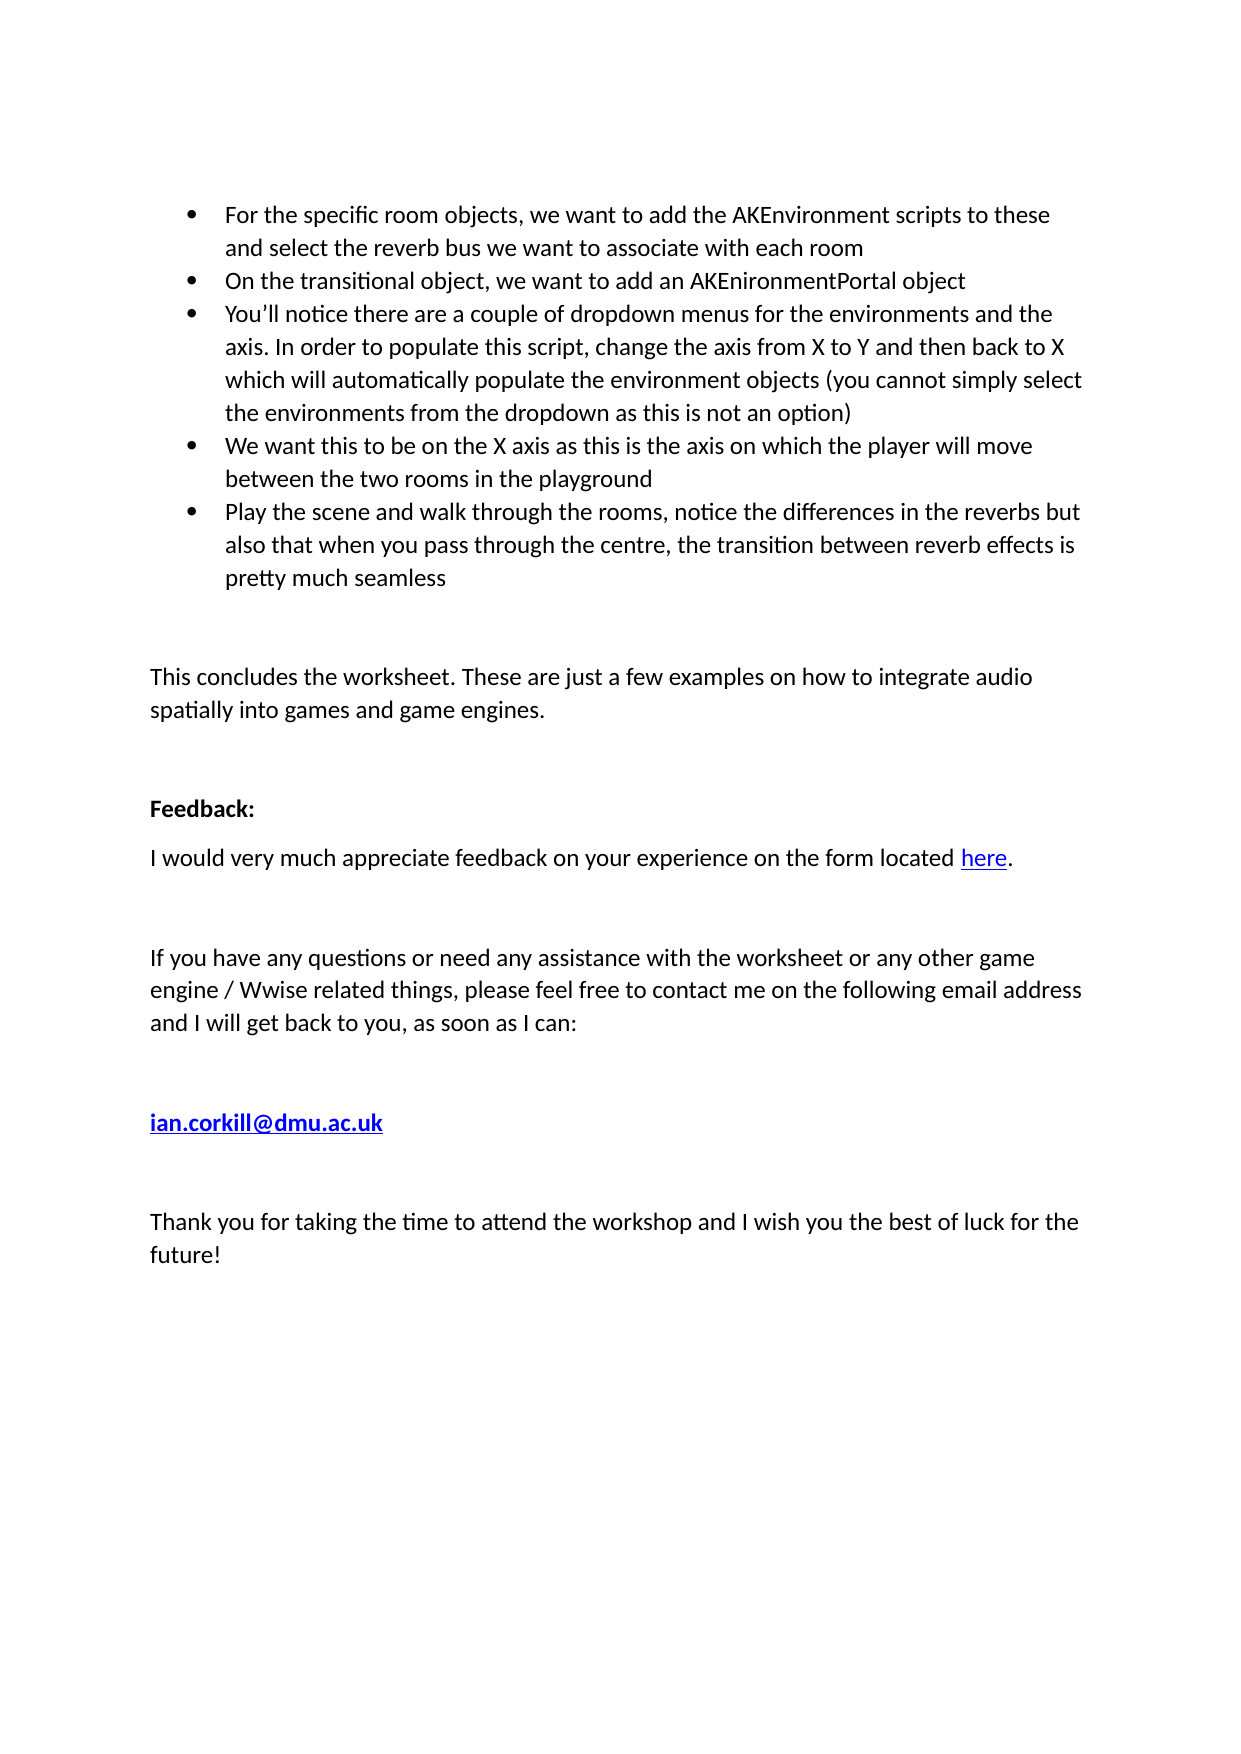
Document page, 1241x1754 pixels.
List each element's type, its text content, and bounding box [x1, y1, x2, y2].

list We want this to be on the X axis as this is the axis on which the player will move between the two rooms in the playground [187, 430, 1090, 493]
list For the specific room objects, we want to add the AKEnvironment scripts to these and select the reverb bus we want to associate with each room [187, 199, 1090, 263]
text Feedback: [150, 793, 1090, 823]
text ian.corkill@dmu.ac.uk [150, 1107, 1090, 1137]
text This concludes the worksheet. These are just a few examples on how to integrate audio spatially into games and game engines. [150, 661, 1090, 724]
list You’ll notice there are a couple of dropdown menus for the environments and the axis. In order to populate this script, change the axis from X to Y and then back to X which will automatically populate the environment objects (you cannot simply select the environments from the dropdown as this is not an option) [187, 298, 1090, 428]
list Play the scene and walk through the rooms, notice the differences in the reverbs but also that when you pass through the centre, the transition between reverb effects is pretty much seamless [187, 496, 1090, 592]
text Thank you for taking the time to attend the workshop and I wish you the best of luck for the future! [150, 1206, 1090, 1269]
text I would very much appreciate feedback on your experience on the form located here. [150, 842, 1090, 873]
list On the transitional object, we want to add an AKEnironmentPortal object [187, 265, 1090, 296]
text If you have any questions or need any assistance with the worksheet or any other game engine / Wwise related things, please feel free to contact me on the following email address and I will get back to you, as soon as I can: [150, 942, 1090, 1038]
